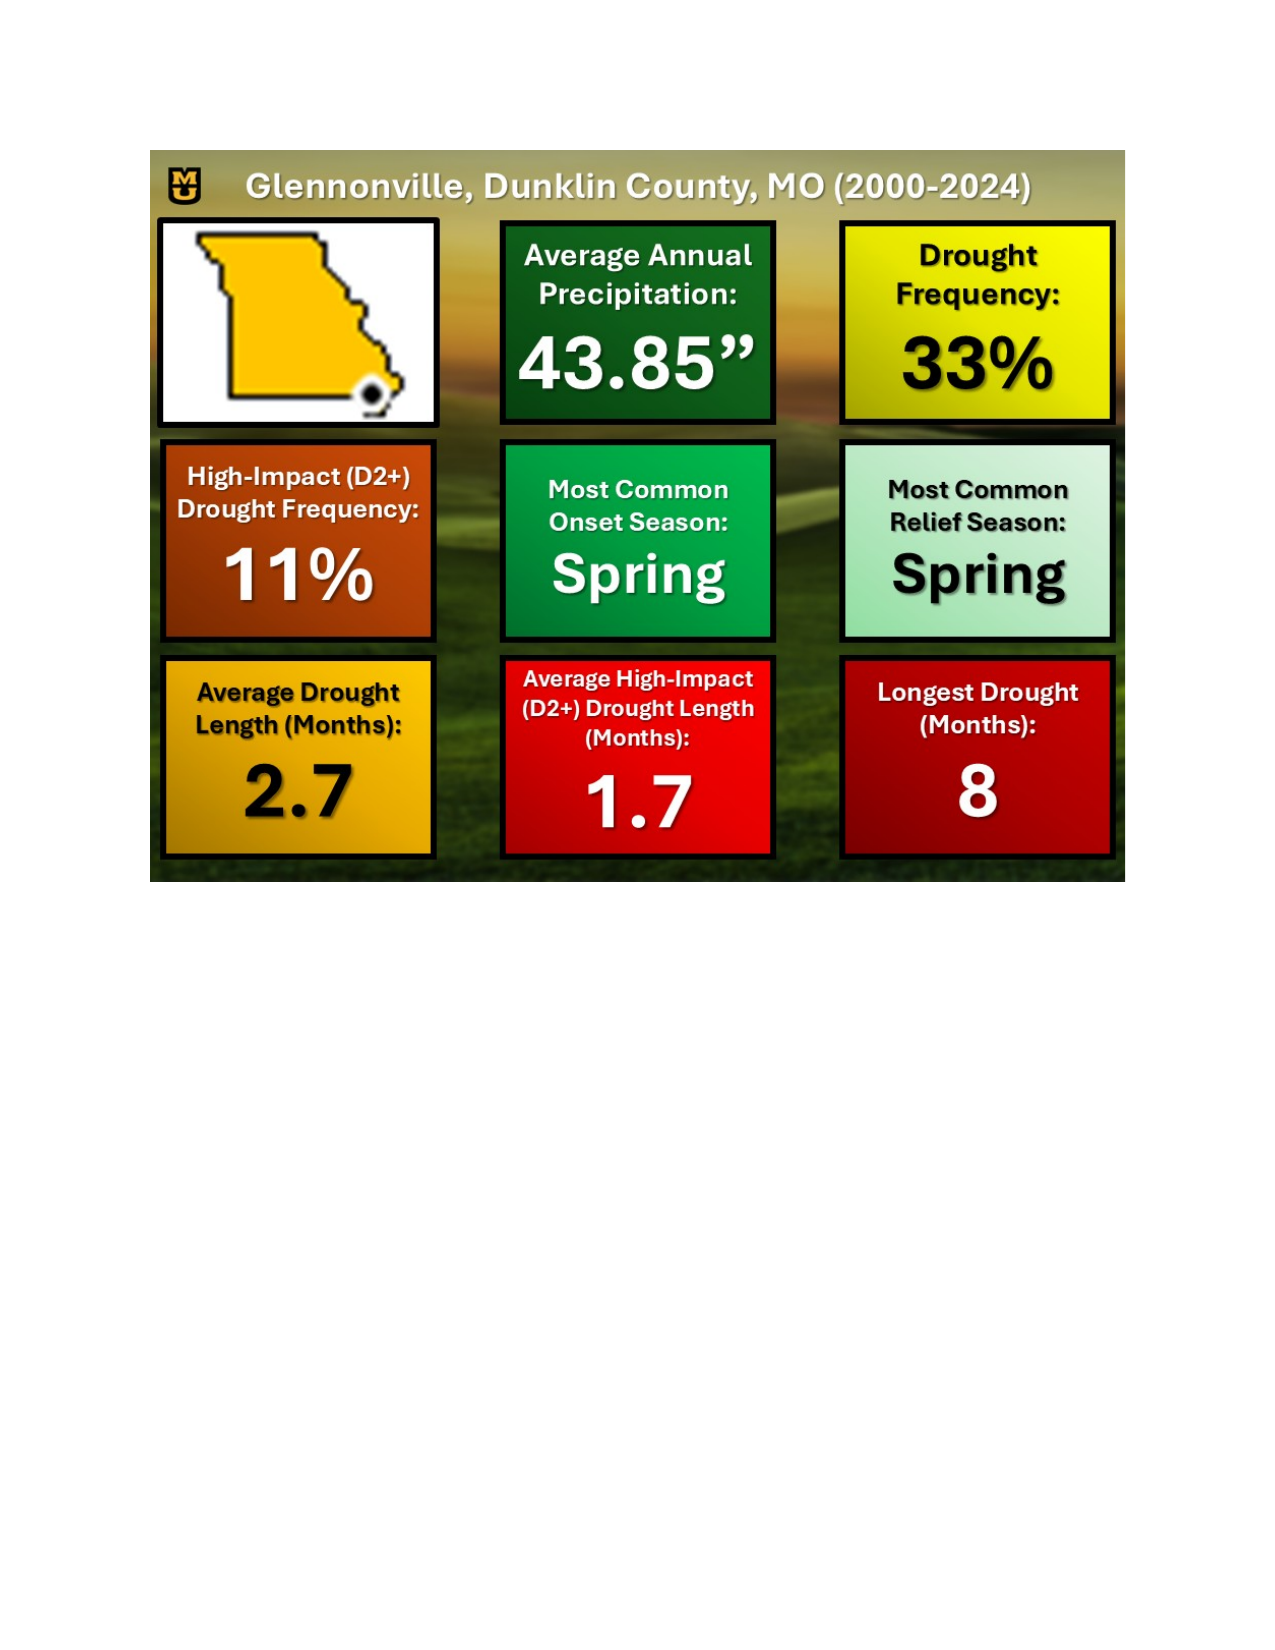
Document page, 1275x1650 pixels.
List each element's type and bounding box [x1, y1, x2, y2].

picture [150, 150, 1125, 882]
